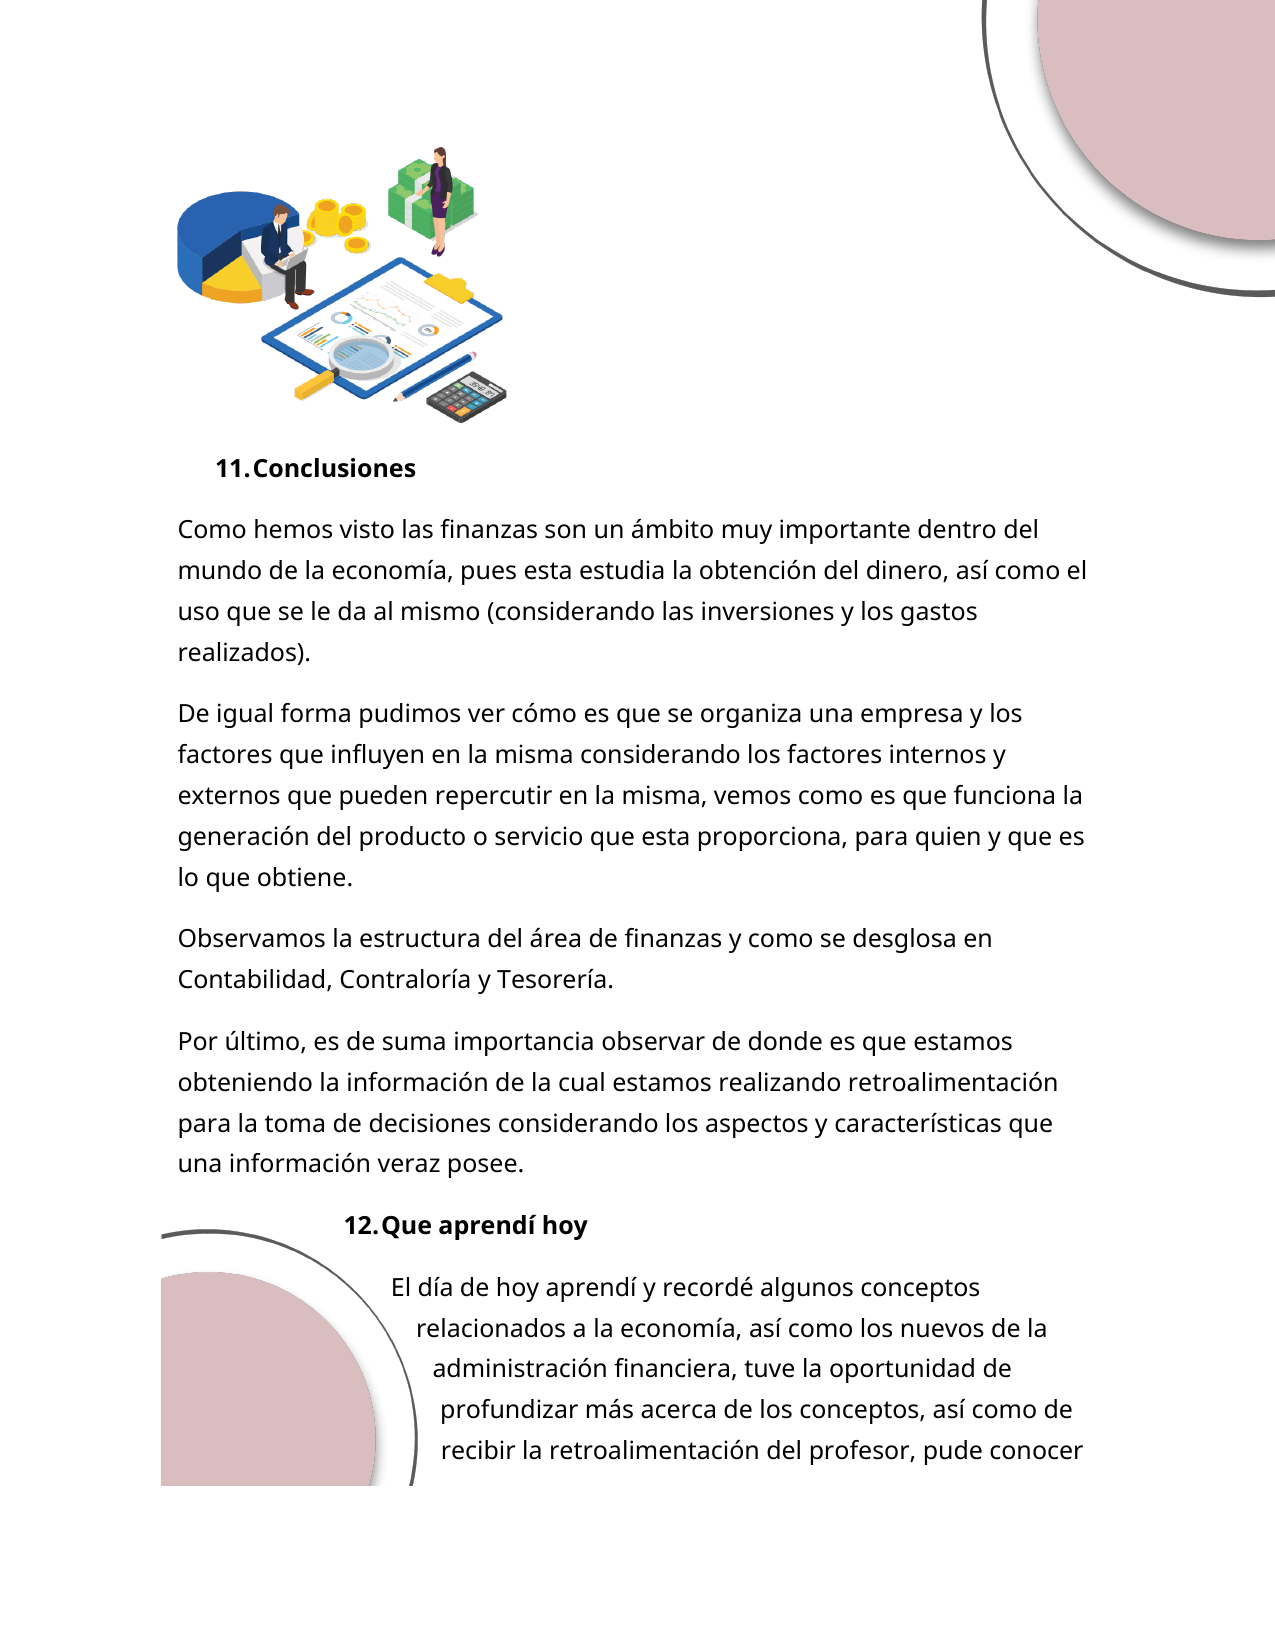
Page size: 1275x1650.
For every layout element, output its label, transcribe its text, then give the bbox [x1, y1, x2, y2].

picture [152, 1226, 422, 1493]
list Que aprendí hoy [215, 1208, 1098, 1242]
picture [968, 0, 1275, 300]
text De igual forma pudimos ver cómo es que se organiza una empresa y los factores que influyen en la misma considerando los factores internos y externos que pueden repercutir en la misma, vemos como es que funciona la generación del producto o servicio que esta proporciona, para quien y que es lo que obtiene. [177, 696, 1098, 893]
list Conclusiones [215, 450, 1098, 484]
text Por último, es de suma importancia observar de donde es que estamos obteniendo la información de la cual estamos realizando retroalimentación para la toma de decisiones considerando los aspectos y características que una información veraz posee. [177, 1023, 1098, 1180]
picture [177, 147, 507, 423]
text Observamos la estructura del área de finanzas y como se desglosa en Contabilidad, Contraloría y Tesorería. [177, 921, 1098, 996]
text Como hemos visto las finanzas son un ámbito muy importante dentro del mundo de la economía, pues esta estudia la obtención del dinero, así como el uso que se le da al mismo (considerando las inversiones y los gastos realizados). [177, 512, 1098, 668]
